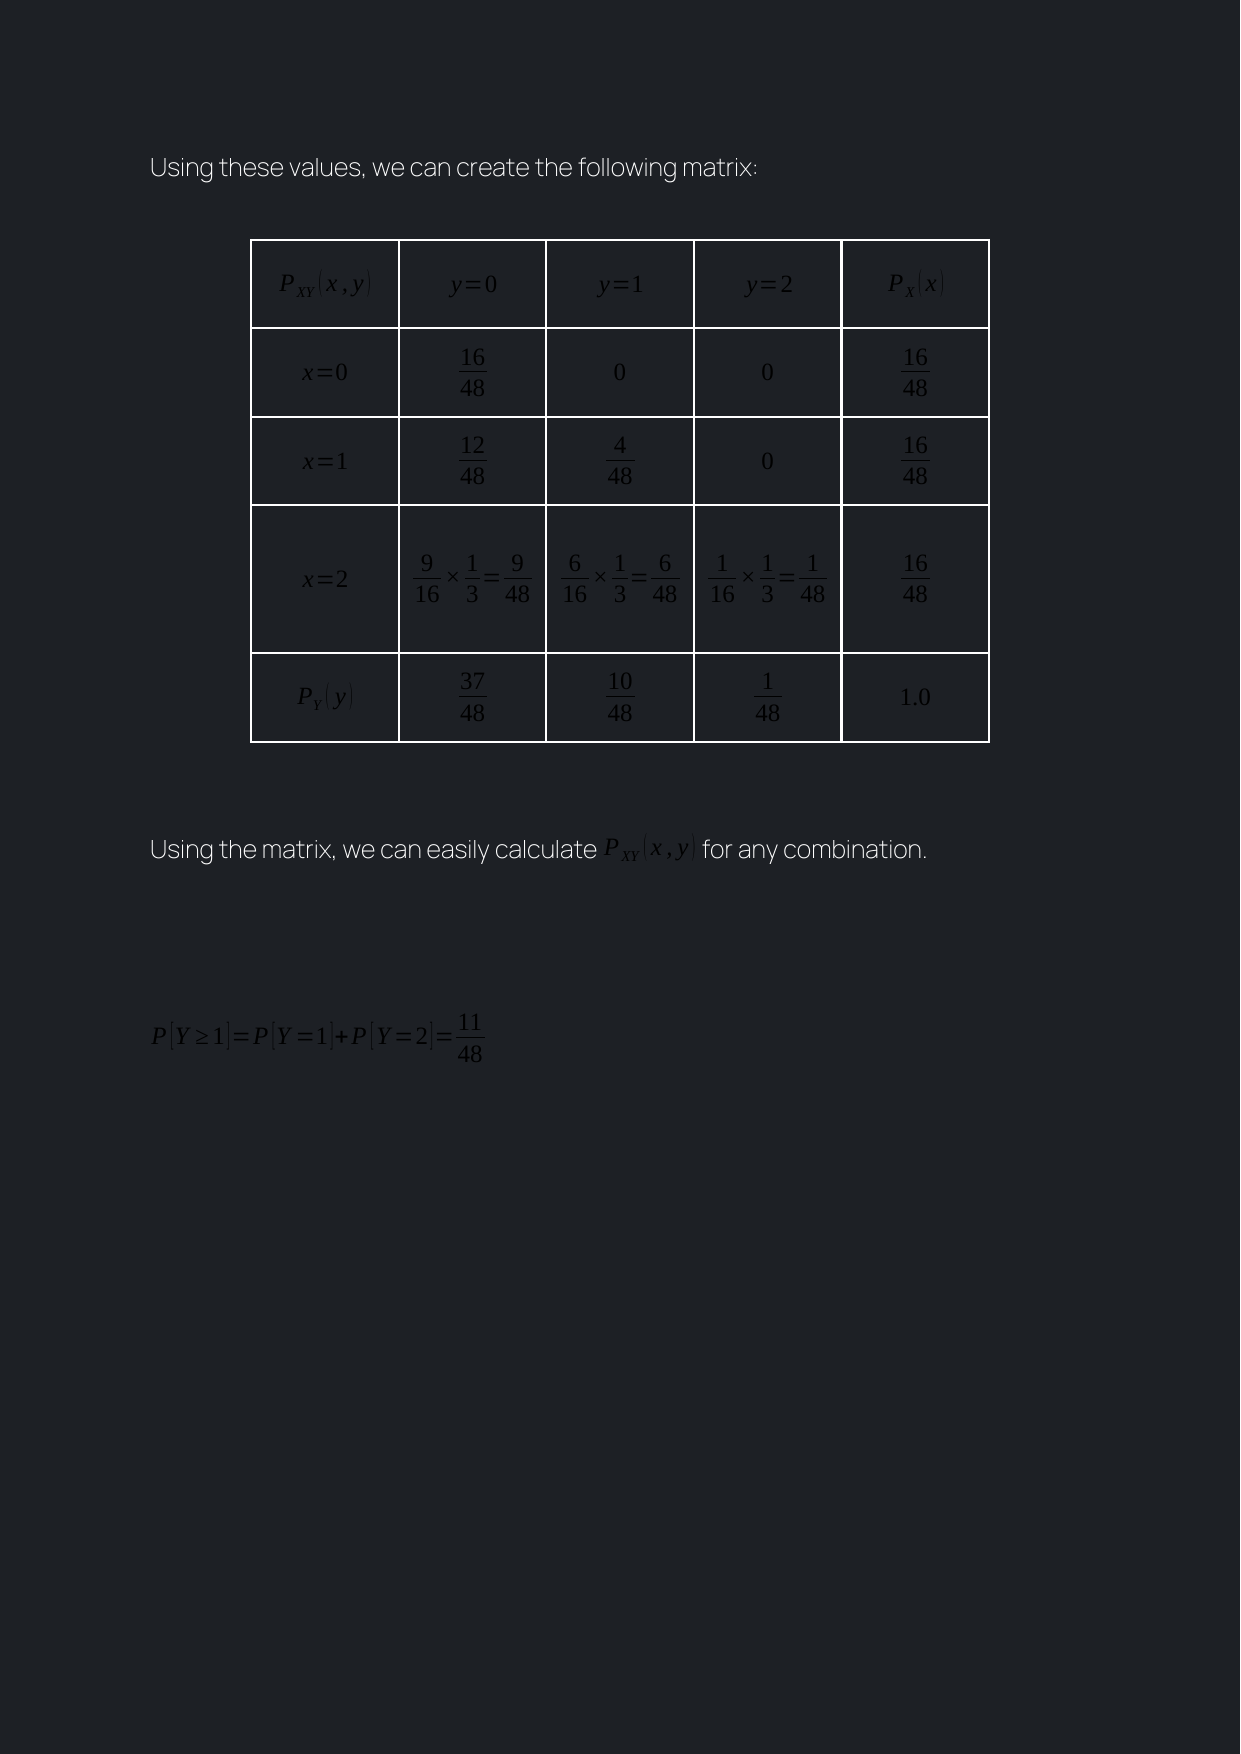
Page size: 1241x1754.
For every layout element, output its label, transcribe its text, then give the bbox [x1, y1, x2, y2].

table_cell [547, 654, 693, 741]
table_header [547, 241, 693, 327]
table_cell [843, 654, 988, 741]
table_cell [400, 329, 545, 416]
table_cell [843, 506, 988, 652]
table_header [400, 241, 545, 327]
table_cell [695, 506, 840, 652]
table_header [695, 241, 840, 327]
table_cell [400, 506, 545, 652]
text Using the matrix, we can easily calculate for any combination. [150, 831, 1090, 866]
table_cell [843, 418, 988, 504]
table_cell [252, 506, 398, 652]
table_cell [547, 418, 693, 504]
table_cell [695, 329, 840, 416]
table_cell [547, 506, 693, 652]
table_cell [252, 654, 398, 741]
table_cell [252, 418, 398, 504]
table_cell [400, 654, 545, 741]
table_cell [547, 329, 693, 416]
table_cell [252, 329, 398, 416]
table_cell [695, 654, 840, 741]
table_header [843, 241, 988, 327]
table_header [252, 241, 398, 327]
table_cell [400, 418, 545, 504]
text Using these values, we can create the following matrix: [150, 150, 1090, 184]
table_cell [843, 329, 988, 416]
table_cell [695, 418, 840, 504]
